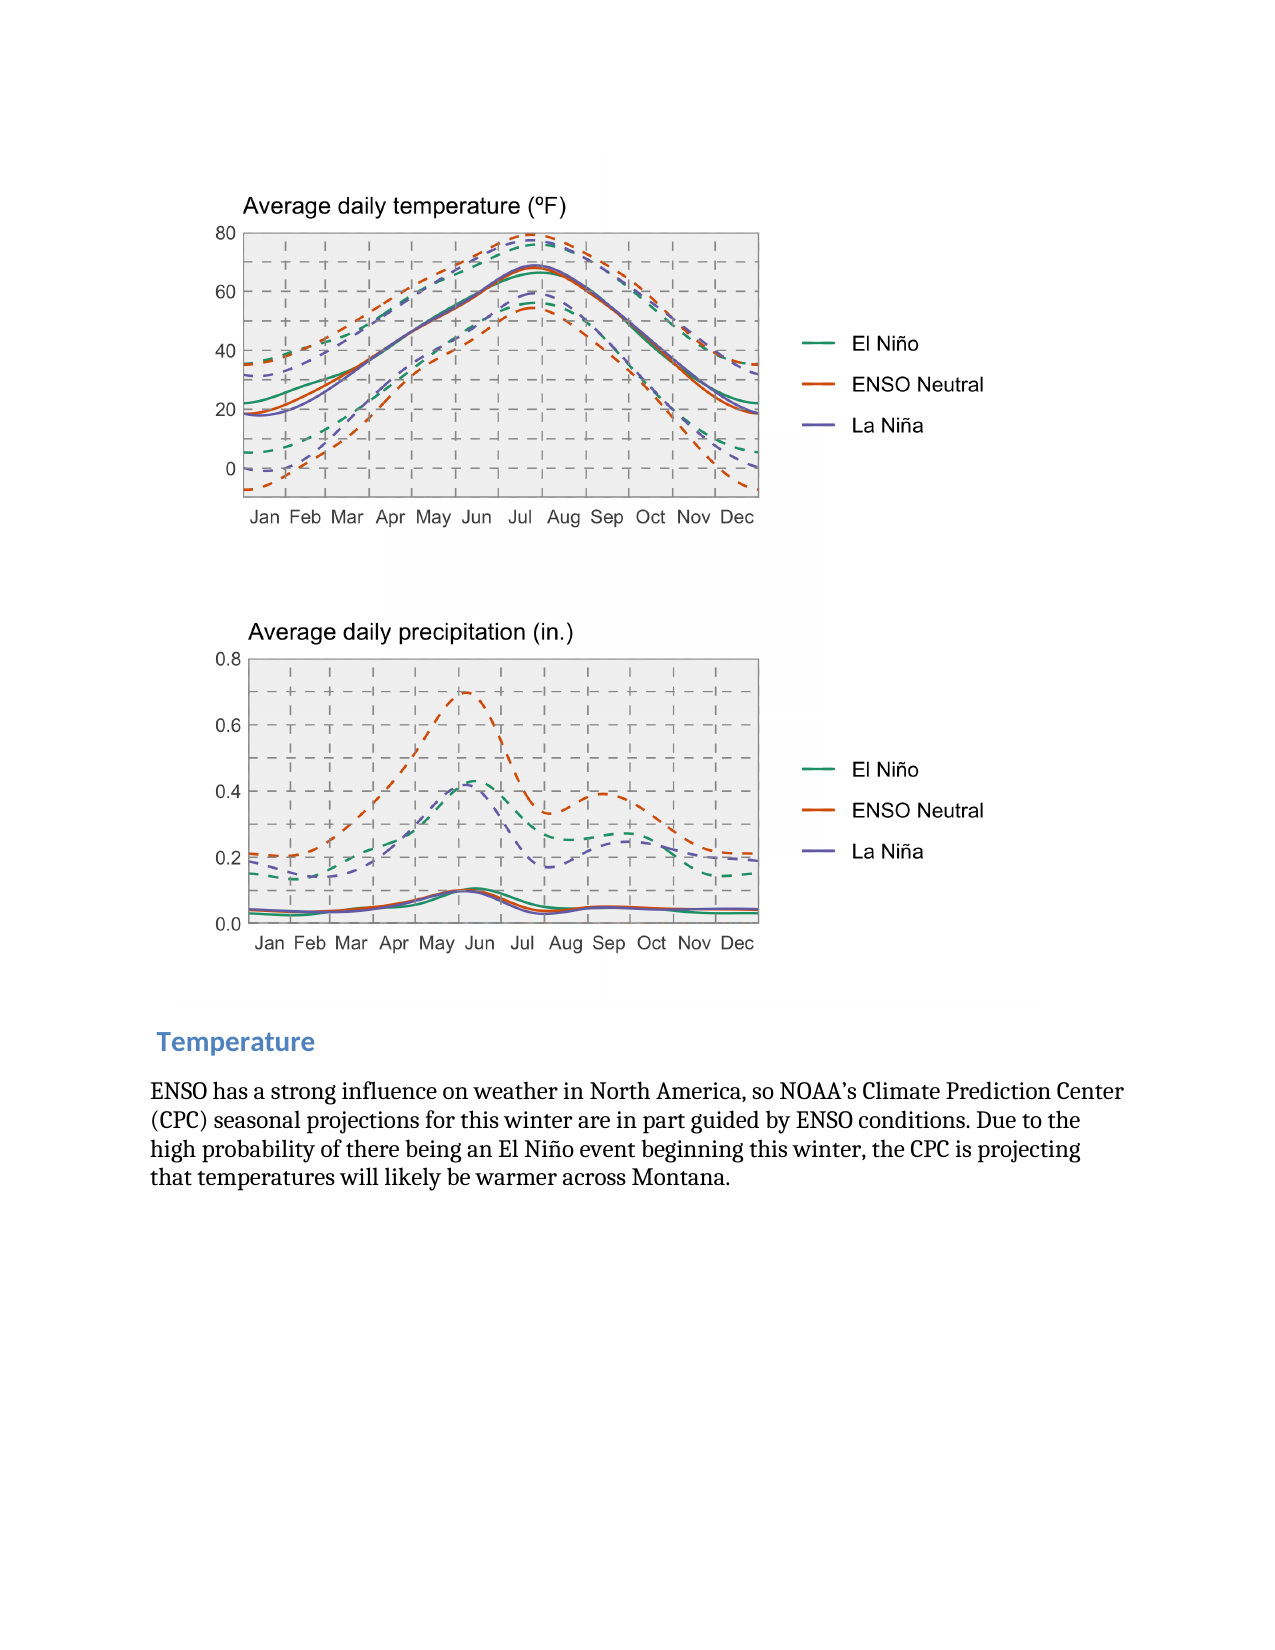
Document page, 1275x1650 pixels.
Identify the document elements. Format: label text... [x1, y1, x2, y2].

subtitle Temperature [150, 1023, 1125, 1058]
picture [168, 150, 1044, 1002]
text ENSO has a strong influence on weather in North America, so NOAA’s Climate Prediction Center (CPC) seasonal projections for this winter are in part guided by ENSO conditions. Due to the high probability of there being an El Niño event beginning this winter, the CPC is projecting that temperatures will likely be warmer across Montana. [150, 1077, 1125, 1192]
